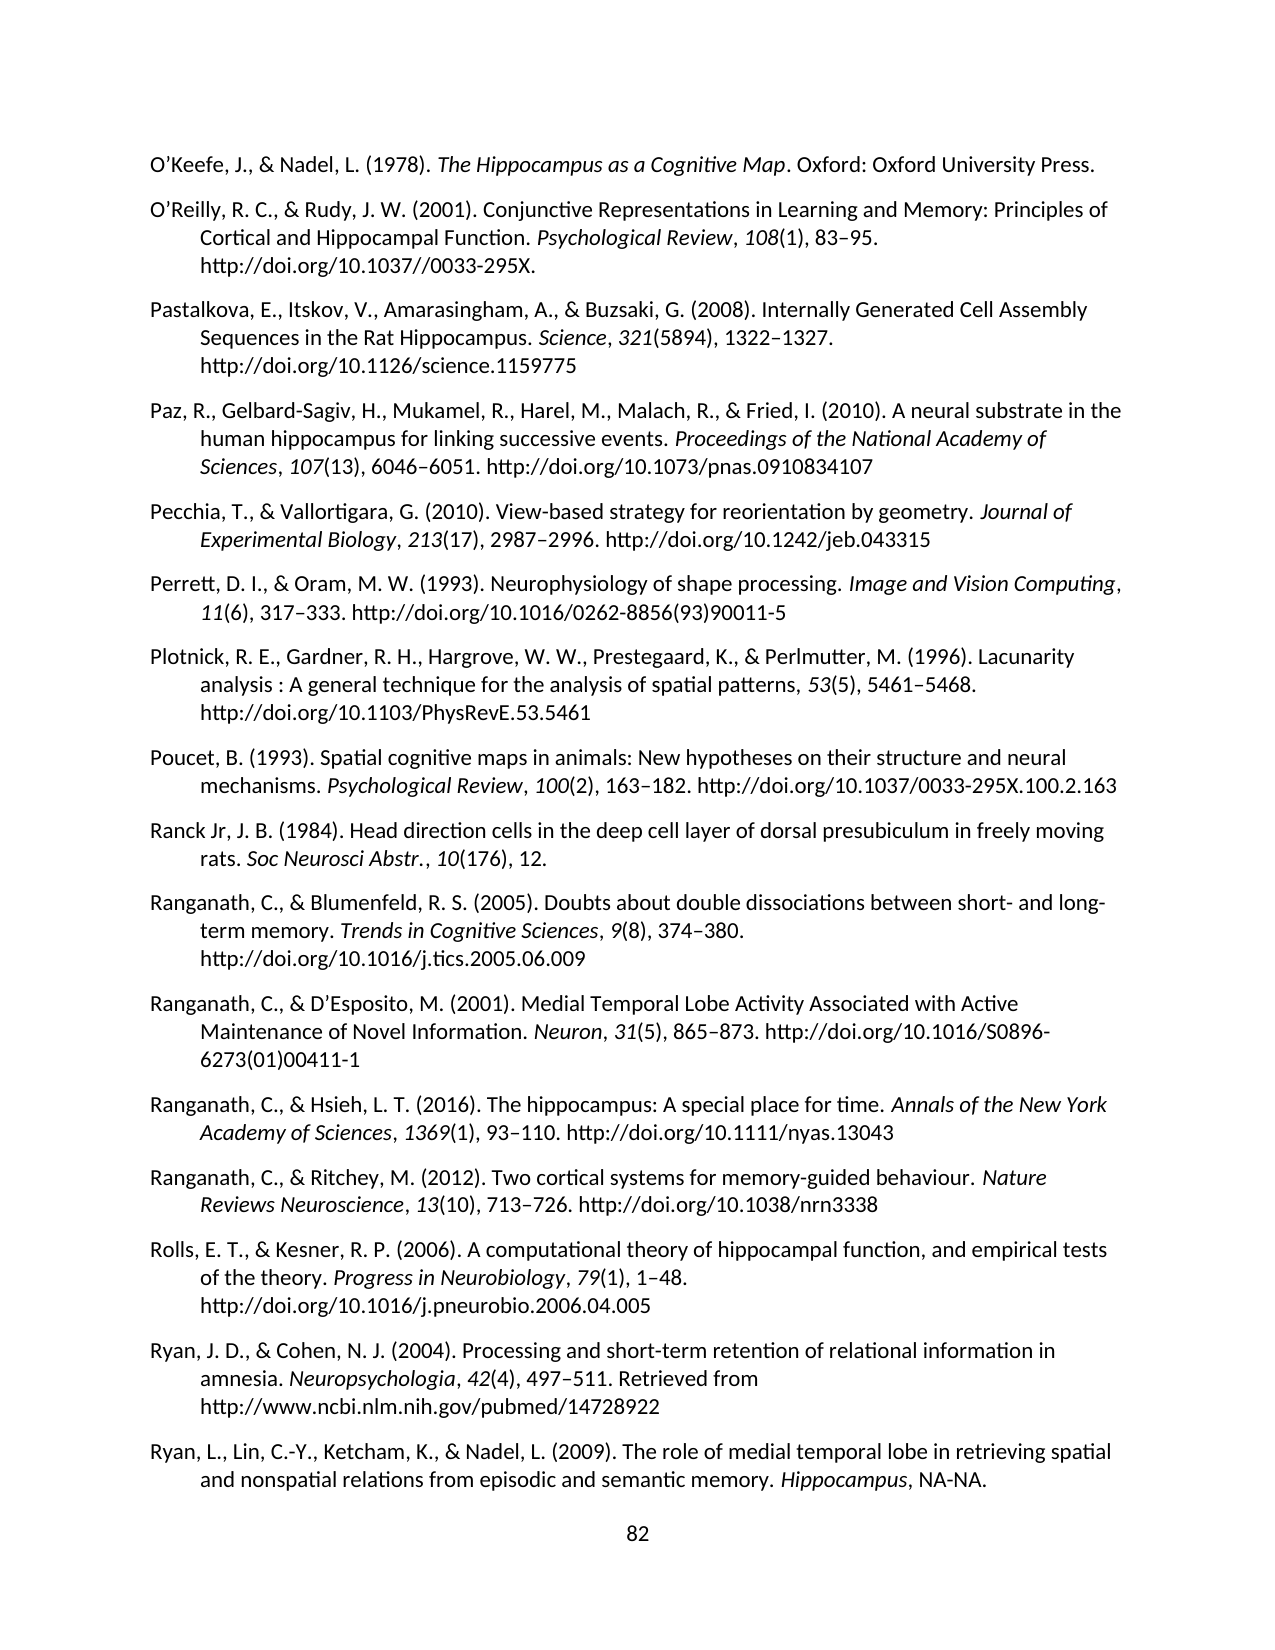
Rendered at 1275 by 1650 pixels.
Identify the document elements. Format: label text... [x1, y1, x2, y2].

text Poucet, B. (1993). Spatial cognitive maps in animals: New hypotheses on their structure and neural mechanisms. Psychological Review, 100(2), 163–182. http://doi.org/10.1037/0033-295X.100.2.163 [150, 743, 1125, 799]
text Ranganath, C., & Ritchey, M. (2012). Two cortical systems for memory-guided behaviour. Nature Reviews Neuroscience, 13(10), 713–726. http://doi.org/10.1038/nrn3338 [150, 1163, 1125, 1219]
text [150, 1437, 1125, 1493]
text Pecchia, T., & Vallortigara, G. (2010). View-based strategy for reorientation by geometry. Journal of Experimental Biology, 213(17), 2987–2996. http://doi.org/10.1242/jeb.043315 [150, 497, 1125, 553]
text Ranganath, C., & Blumenfeld, R. S. (2005). Doubts about double dissociations between short- and long-term memory. Trends in Cognitive Sciences, 9(8), 374–380. http://doi.org/10.1016/j.tics.2005.06.009 [150, 888, 1125, 972]
text Ranck Jr, J. B. (1984). Head direction cells in the deep cell layer of dorsal presubiculum in freely moving rats. Soc Neurosci Abstr., 10(176), 12. [150, 816, 1125, 872]
text O’Reilly, R. C., & Rudy, J. W. (2001). Conjunctive Representations in Learning and Memory: Principles of Cortical and Hippocampal Function. Psychological Review, 108(1), 83–95. http://doi.org/10.1037//0033-295X. [150, 195, 1125, 279]
text Paz, R., Gelbard-Sagiv, H., Mukamel, R., Harel, M., Malach, R., & Fried, I. (2010). A neural substrate in the human hippocampus for linking successive events. Proceedings of the National Academy of Sciences, 107(13), 6046–6051. http://doi.org/10.1073/pnas.0910834107 [150, 396, 1125, 480]
text Plotnick, R. E., Gardner, R. H., Hargrove, W. W., Prestegaard, K., & Perlmutter, M. (1996). Lacunarity analysis : A general technique for the analysis of spatial patterns, 53(5), 5461–5468. http://doi.org/10.1103/PhysRevE.53.5461 [150, 642, 1125, 726]
text Ranganath, C., & D’Esposito, M. (2001). Medial Temporal Lobe Activity Associated with Active Maintenance of Novel Information. Neuron, 31(5), 865–873. http://doi.org/10.1016/S0896-6273(01)00411-1 [150, 989, 1125, 1073]
text Ranganath, C., & Hsieh, L. T. (2016). The hippocampus: A special place for time. Annals of the New York Academy of Sciences, 1369(1), 93–110. http://doi.org/10.1111/nyas.13043 [150, 1090, 1125, 1146]
text Perrett, D. I., & Oram, M. W. (1993). Neurophysiology of shape processing. Image and Vision Computing, 11(6), 317–333. http://doi.org/10.1016/0262-8856(93)90011-5 [150, 569, 1125, 626]
text Rolls, E. T., & Kesner, R. P. (2006). A computational theory of hippocampal function, and empirical tests of the theory. Progress in Neurobiology, 79(1), 1–48. http://doi.org/10.1016/j.pneurobio.2006.04.005 [150, 1235, 1125, 1319]
text O’Keefe, J., & Nadel, L. (1978). The Hippocampus as a Cognitive Map. Oxford: Oxford University Press. [150, 150, 1125, 178]
text Pastalkova, E., Itskov, V., Amarasingham, A., & Buzsaki, G. (2008). Internally Generated Cell Assembly Sequences in the Rat Hippocampus. Science, 321(5894), 1322–1327. http://doi.org/10.1126/science.1159775 [150, 295, 1125, 379]
text Ryan, J. D., & Cohen, N. J. (2004). Processing and short-term retention of relational information in amnesia. Neuropsychologia, 42(4), 497–511. Retrieved from http://www.ncbi.nlm.nih.gov/pubmed/14728922 [150, 1336, 1125, 1420]
